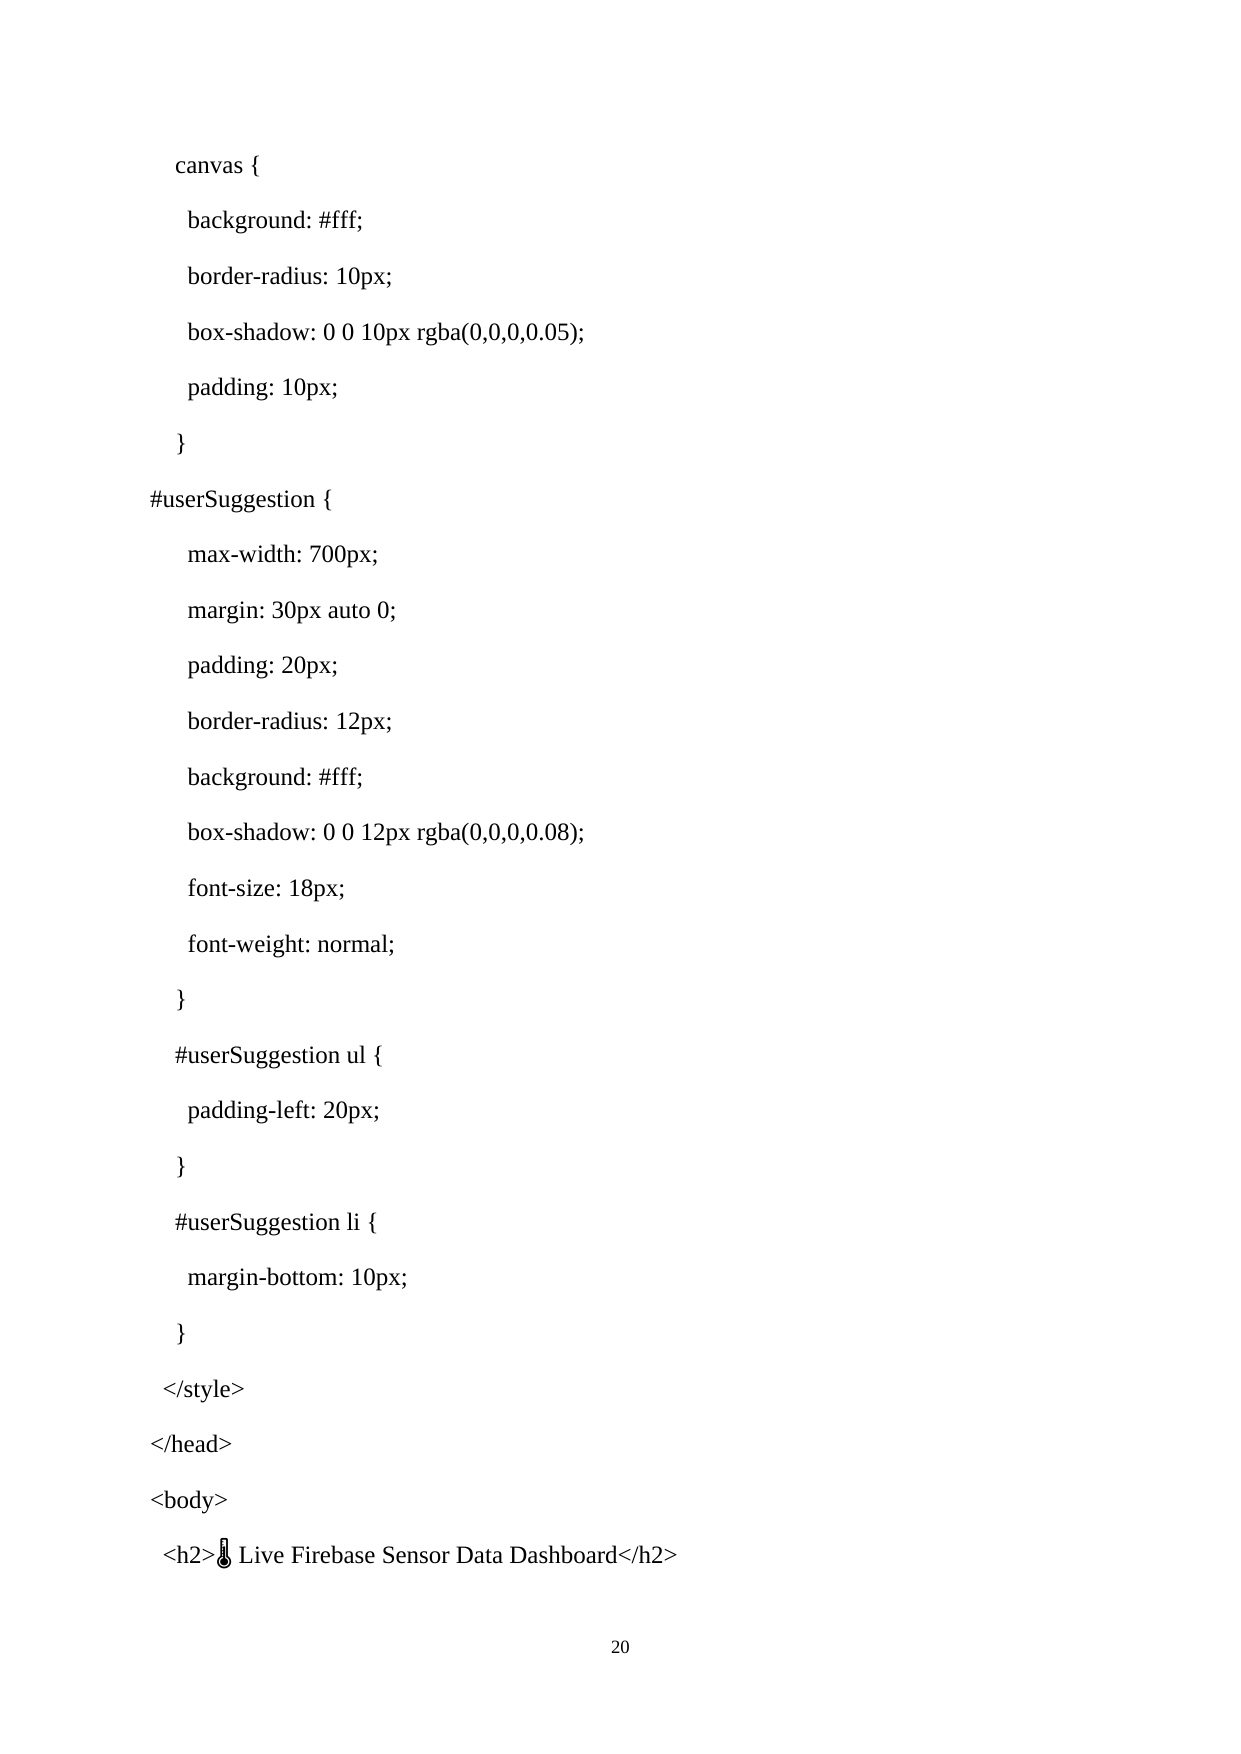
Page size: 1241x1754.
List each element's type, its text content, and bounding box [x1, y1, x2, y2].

text #userSuggestion { [150, 484, 1090, 512]
text #userSuggestion ul { [150, 1040, 1090, 1069]
text box-shadow: 0 0 10px rgba(0,0,0,0.05); [150, 317, 1090, 346]
text } [150, 428, 1090, 457]
text } [150, 1151, 1090, 1180]
text <h2>🌡️ Live Firebase Sensor Data Dashboard</h2> [150, 1541, 1090, 1569]
text padding: 10px; [150, 372, 1090, 401]
text } [150, 984, 1090, 1013]
text </head> [150, 1429, 1090, 1458]
text box-shadow: 0 0 12px rgba(0,0,0,0.08); [150, 817, 1090, 846]
text margin-bottom: 10px; [150, 1262, 1090, 1291]
text } [150, 1318, 1090, 1347]
text background: #fff; [150, 206, 1090, 234]
text font-weight: normal; [150, 929, 1090, 957]
text margin: 30px auto 0; [150, 595, 1090, 624]
text font-size: 18px; [150, 873, 1090, 902]
text padding: 20px; [150, 651, 1090, 679]
text #userSuggestion li { [150, 1207, 1090, 1236]
text </style> [150, 1374, 1090, 1402]
text max-width: 700px; [150, 539, 1090, 568]
text canvas { [150, 150, 1090, 179]
text <body> [150, 1485, 1090, 1514]
text background: #fff; [150, 762, 1090, 791]
text border-radius: 10px; [150, 261, 1090, 290]
text border-radius: 12px; [150, 706, 1090, 735]
text padding-left: 20px; [150, 1096, 1090, 1124]
